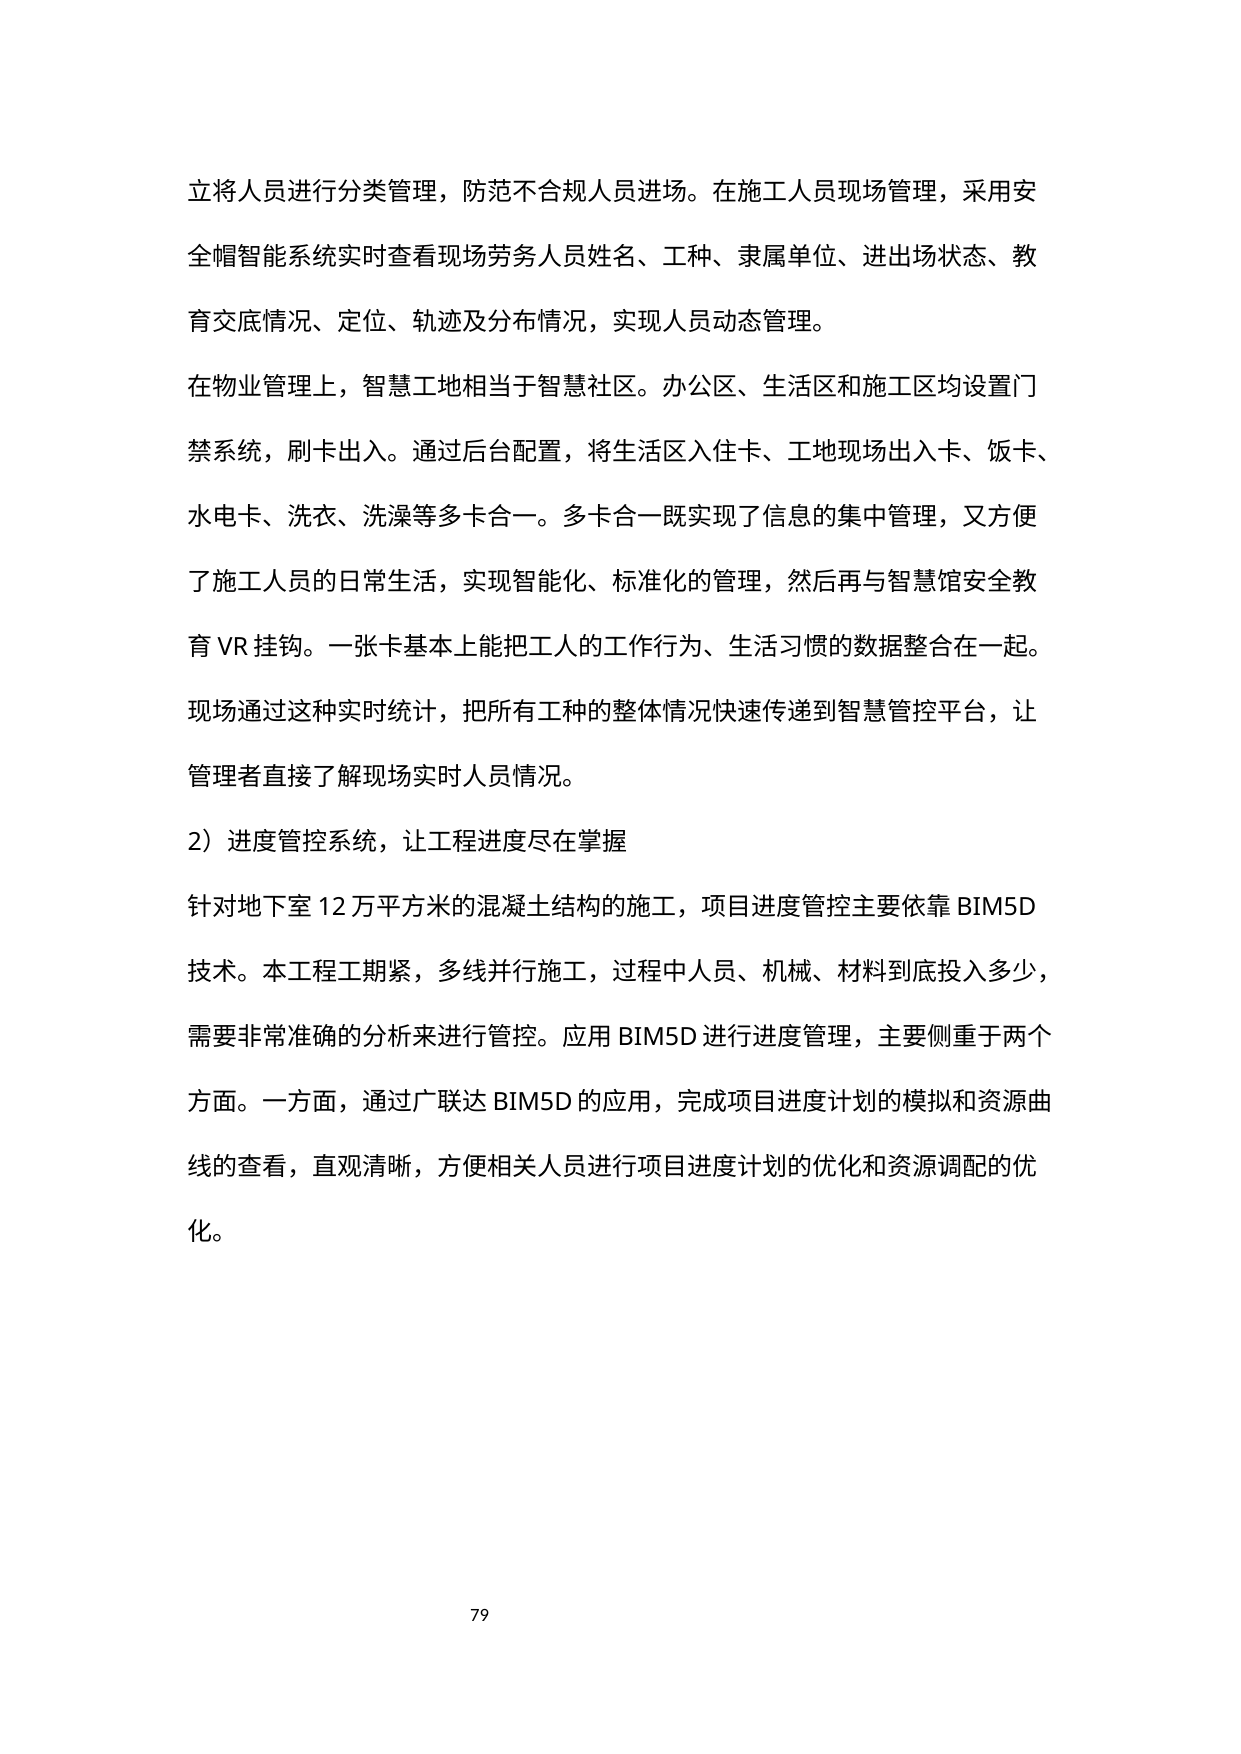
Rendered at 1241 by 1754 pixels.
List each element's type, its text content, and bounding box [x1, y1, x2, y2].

text 针对地下室12万平方米的混凝土结构的施工，项目进度管控主要依靠BIM5D技术。本工程工期紧，多线并行施工，过程中人员、机械、材料到底投入多少，需要非常准确的分析来进行管控。应用BIM5D进行进度管理，主要侧重于两个方面。一方面，通过广联达BIM5D的应用，完成项目进度计划的模拟和资源曲线的查看，直观清晰，方便相关人员进行项目进度计划的优化和资源调配的优化。 [187, 872, 1053, 1262]
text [187, 157, 1053, 352]
text 在物业管理上，智慧工地相当于智慧社区。办公区、生活区和施工区均设置门禁系统，刷卡出入。通过后台配置，将生活区入住卡、工地现场出入卡、饭卡、水电卡、洗衣、洗澡等多卡合一。多卡合一既实现了信息的集中管理，又方便了施工人员的日常生活，实现智能化、标准化的管理，然后再与智慧馆安全教育VR挂钩。一张卡基本上能把工人的工作行为、生活习惯的数据整合在一起。现场通过这种实时统计，把所有工种的整体情况快速传递到智慧管控平台，让管理者直接了解现场实时人员情况。 [187, 352, 1053, 807]
text 2）进度管控系统，让工程进度尽在掌握 [187, 807, 1053, 872]
